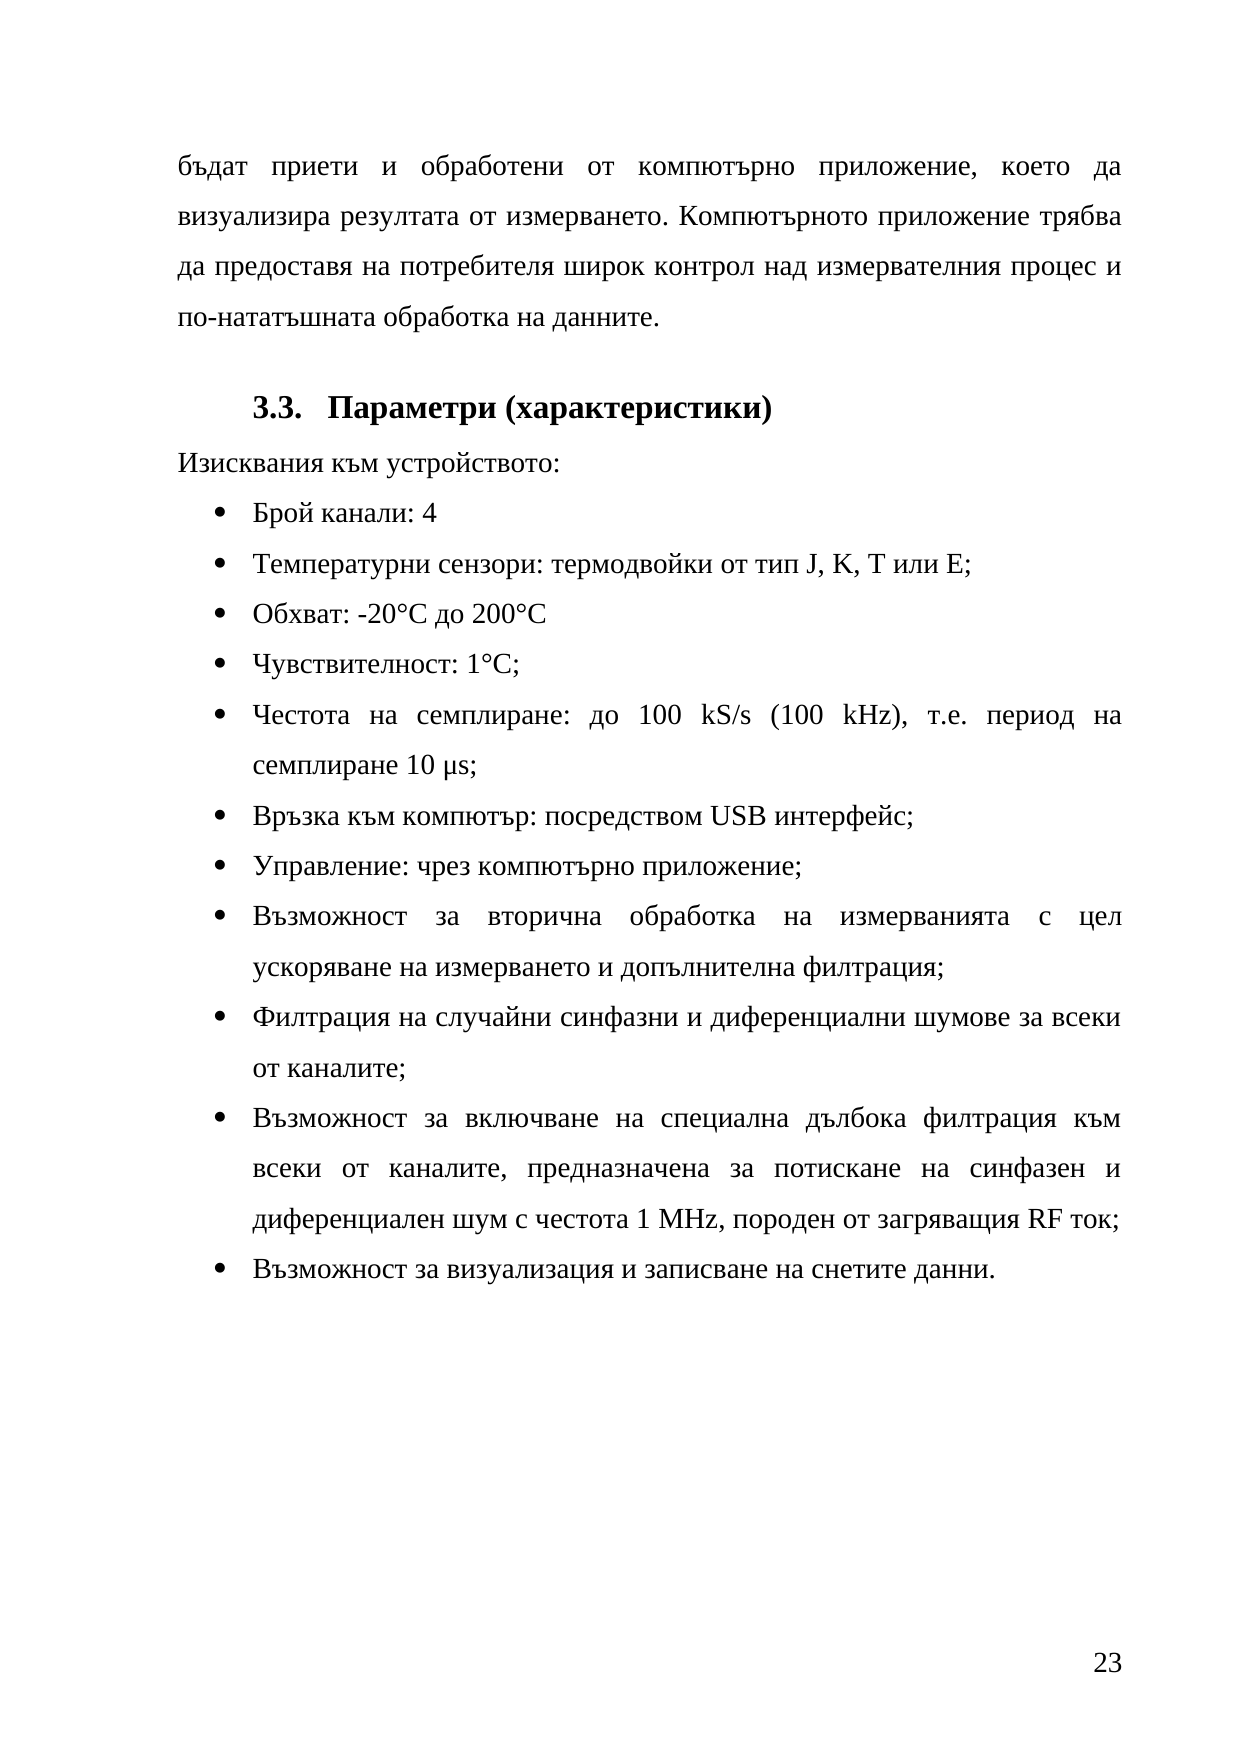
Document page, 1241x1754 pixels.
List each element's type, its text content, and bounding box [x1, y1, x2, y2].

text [177, 148, 1122, 332]
list Възможност за вторична обработка на измерванията с цел ускоряване на измерването и допълнителна филтрация; [215, 898, 1122, 982]
list Филтрация на случайни синфазни и диференциални шумове за всеки от каналите; [215, 999, 1122, 1083]
subtitle Параметри (характеристики) [215, 387, 1122, 426]
list Връзка към компютър: посредством USB интерфейс; [215, 798, 1122, 831]
list Обхват: -20°C до 200°C [215, 596, 1122, 630]
list Възможност за визуализация и записване на снетите данни. [215, 1251, 1122, 1285]
list Управление: чрез компютърно приложение; [215, 848, 1122, 882]
list Температурни сензори: термодвойки от тип J, K, T или E; [215, 546, 1122, 579]
list Брой канали: 4 [215, 495, 1122, 529]
list Чувствителност: 1°C; [215, 647, 1122, 680]
list Възможност за включване на специална дълбока филтрация към всеки от каналите, предназначена за потискане на синфазен и диференциален шум с честота 1 MHz, породен от загряващия RF ток; [215, 1100, 1122, 1234]
text Изисквания към устройството: [177, 445, 1122, 478]
list Честота на семплиране: до 100 kS/s (100 kHz), т.е. период на семплиране 10 μs; [215, 697, 1122, 781]
